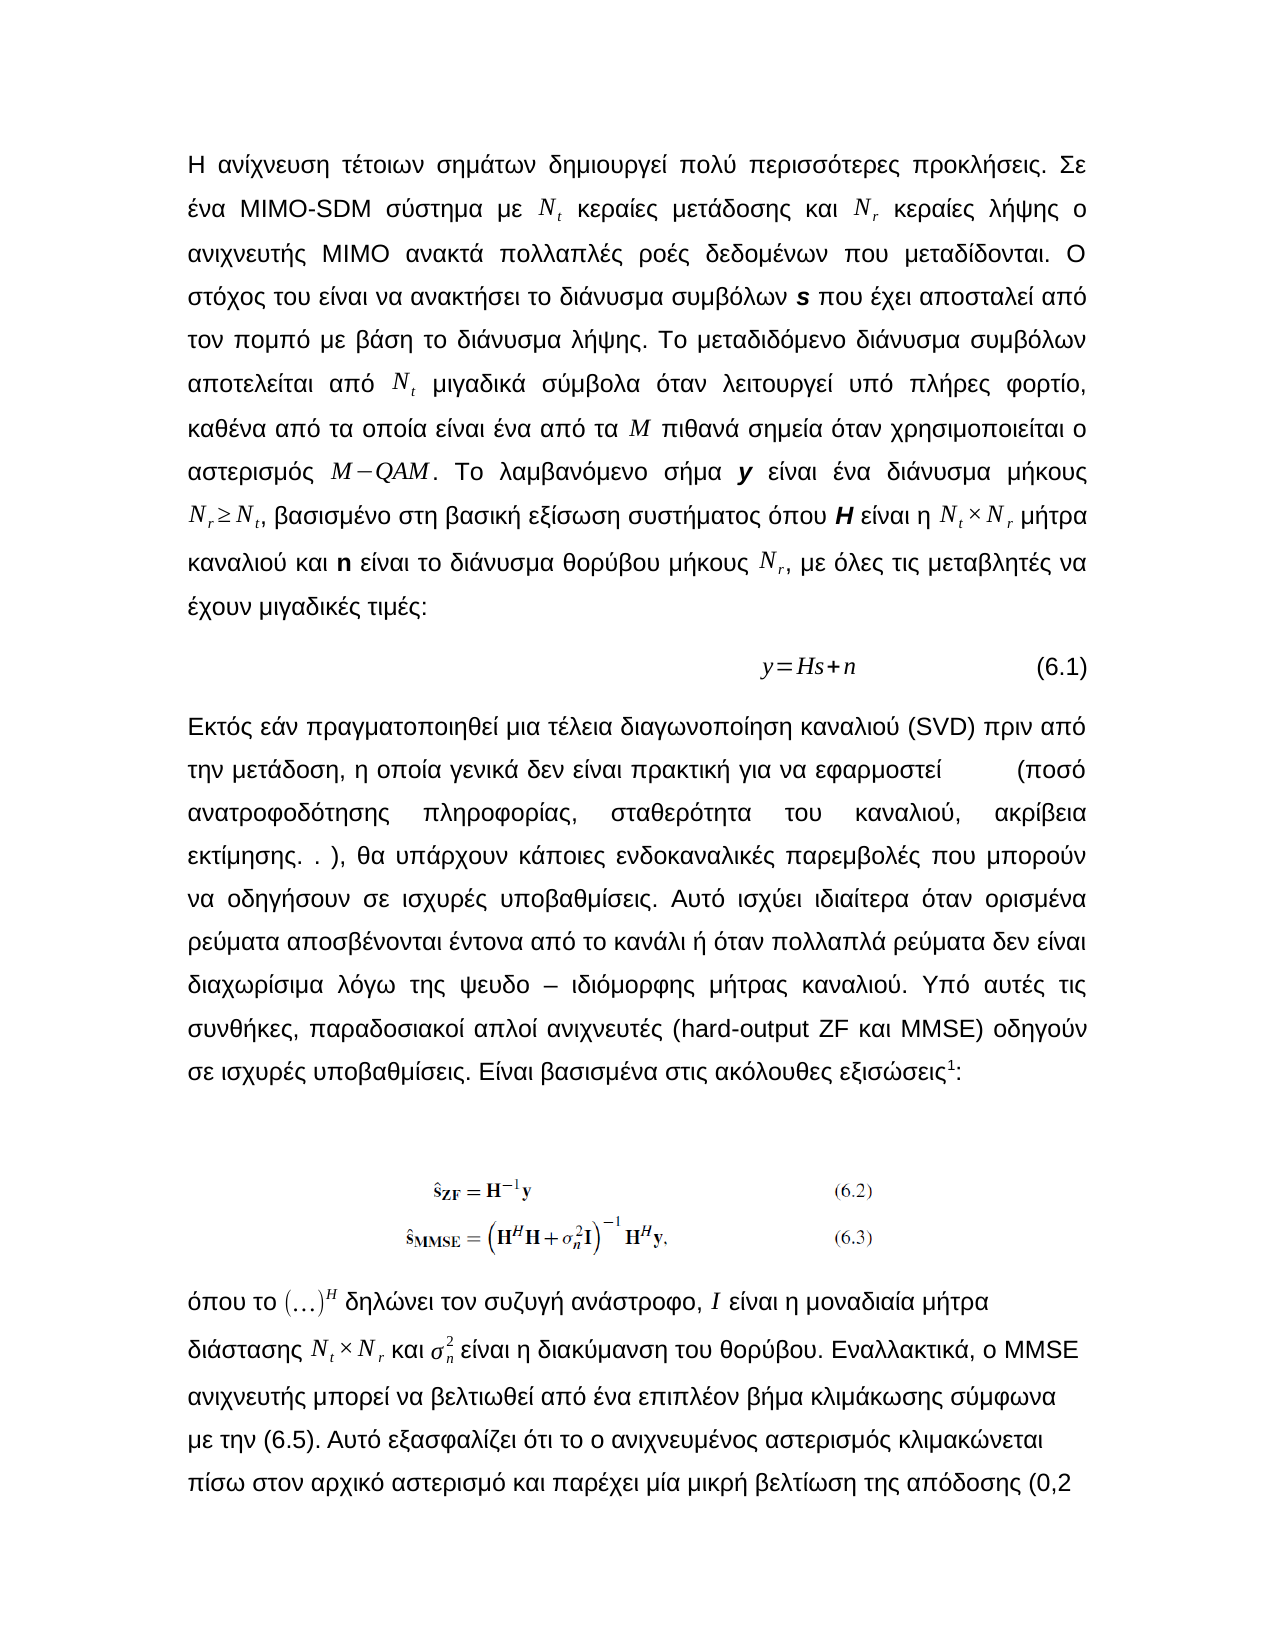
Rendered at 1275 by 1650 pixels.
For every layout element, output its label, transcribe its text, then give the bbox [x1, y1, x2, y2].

text Η ανίχνευση τέτοιων σημάτων δημιουργεί πολύ περισσότερες προκλήσεις. Σε ένα MIMO-SDM σύστημα με κεραίες μετάδοσης και κεραίες λήψης ο ανιχνευτής MIMO ανακτά πολλαπλές ροές δεδομένων που μεταδίδονται. Ο στόχος του είναι να ανακτήσει το διάνυσμα συμβόλων s που έχει αποσταλεί από τον πομπό με βάση το διάνυσμα λήψης. Το μεταδιδόμενο διάνυσμα συμβόλων αποτελείται από μιγαδικά σύμβολα όταν λειτουργεί υπό πλήρες φορτίο, καθένα από τα οποία είναι ένα από τα πιθανά σημεία όταν χρησιμοποιείται ο αστερισμός . Το λαμβανόμενο σήμα y είναι ένα διάνυσμα μήκους , βασισμένο στη βασική εξίσωση συστήματος όπου H είναι η μήτρα καναλιού και n είναι το διάνυσμα θορύβου μήκους , με όλες τις μεταβλητές να έχουν μιγαδικές τιμές: [187, 150, 1087, 621]
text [187, 1285, 1087, 1497]
text (6.1) [187, 652, 1087, 681]
text Εκτός εάν πραγματοποιηθεί μια τέλεια διαγωνοποίηση καναλιού (SVD) πριν από την μετάδοση, η οποία γενικά δεν είναι πρακτική για να εφαρμοστεί (ποσό ανατροφοδότησης πληροφορίας, σταθερότητα του καναλιού, ακρίβεια εκτίμησης. . ), θα υπάρχουν κάποιες ενδοκαναλικές παρεμβολές που μπορούν να οδηγήσουν σε ισχυρές υποβαθμίσεις. Αυτό ισχύει ιδιαίτερα όταν ορισμένα ρεύματα αποσβένονται έντονα από το κανάλι ή όταν πολλαπλά ρεύματα δεν είναι διαχωρίσιμα λόγω της ψευδο – ιδιόμορφης μήτρας καναλιού. Υπό αυτές τις συνθήκες, παραδοσιακοί απλοί ανιχνευτές (hard-output ZF και MMSE) οδηγούν σε ισχυρές υποβαθμίσεις. Είναι βασισμένα στις ακόλουθες εξισώσεις1: [187, 712, 1087, 1086]
